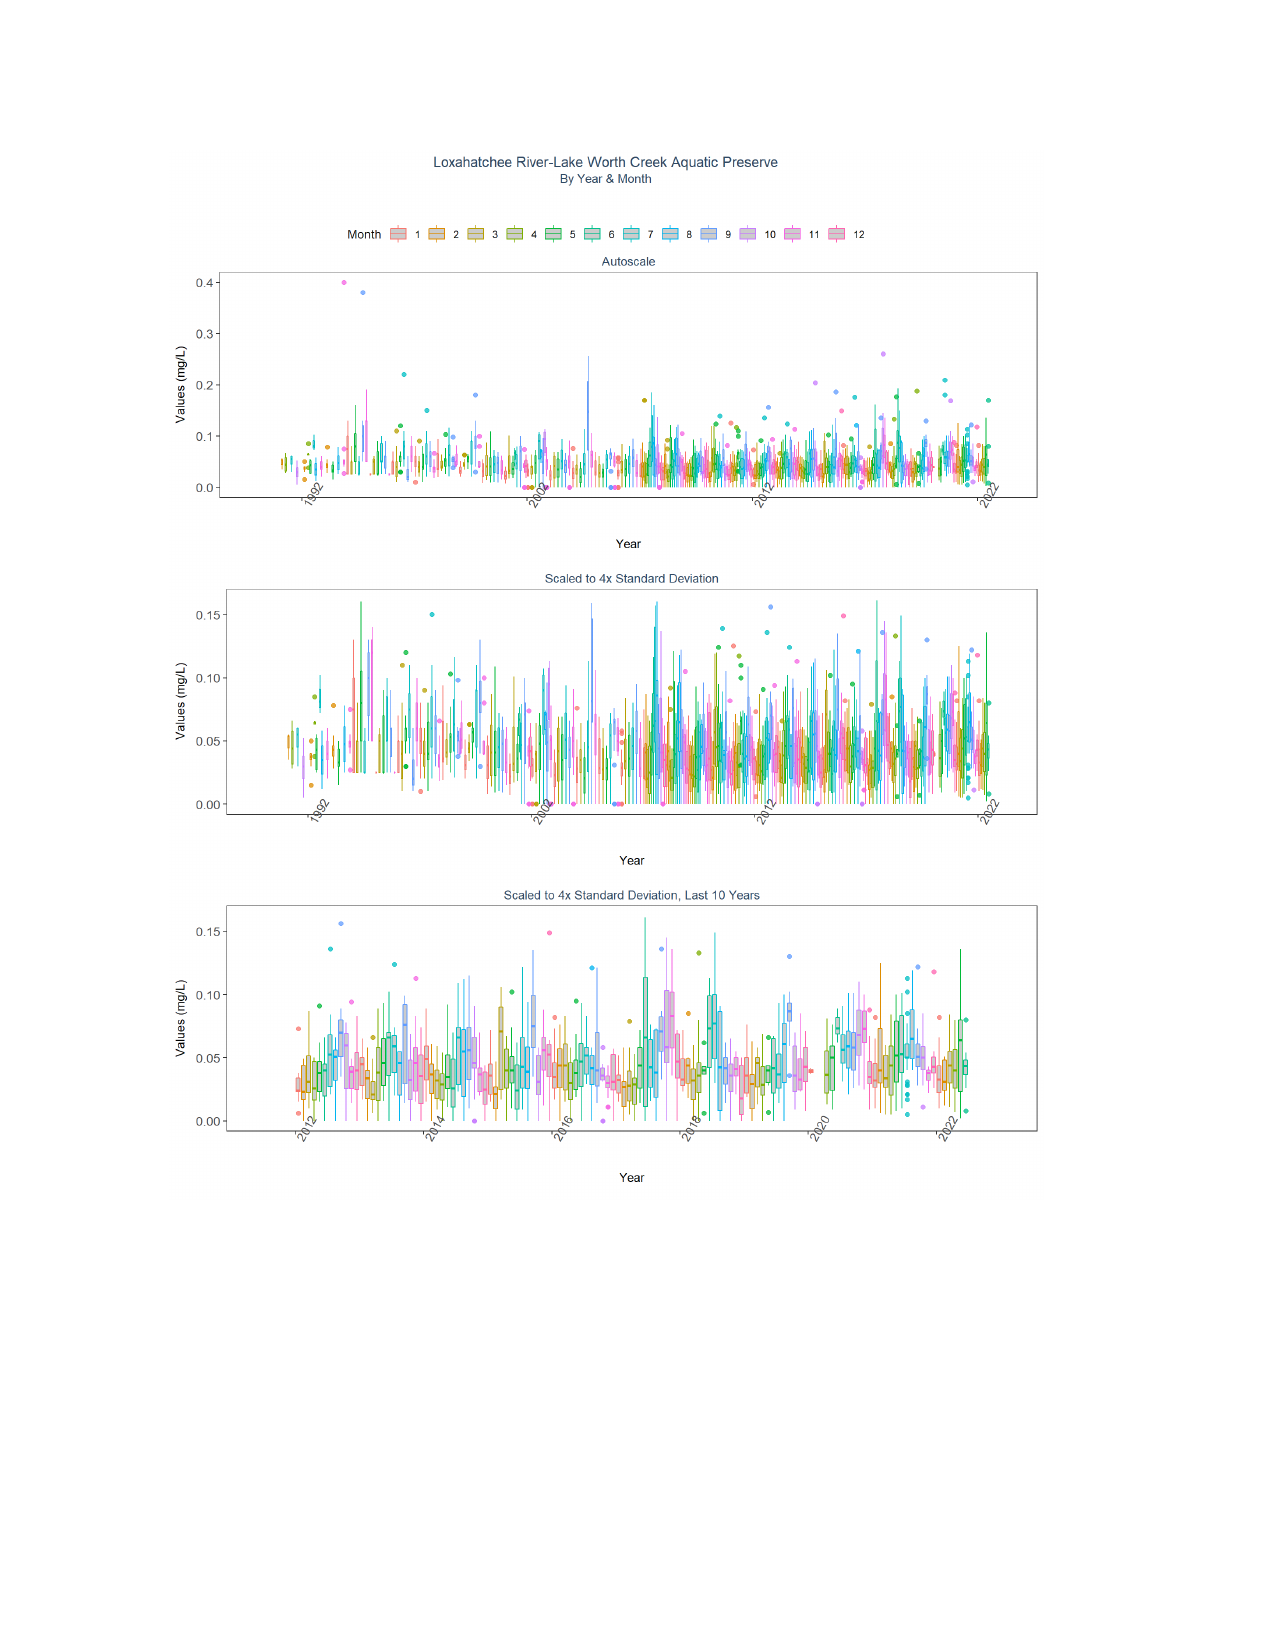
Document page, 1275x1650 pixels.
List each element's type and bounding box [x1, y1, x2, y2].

picture [168, 150, 1044, 1200]
